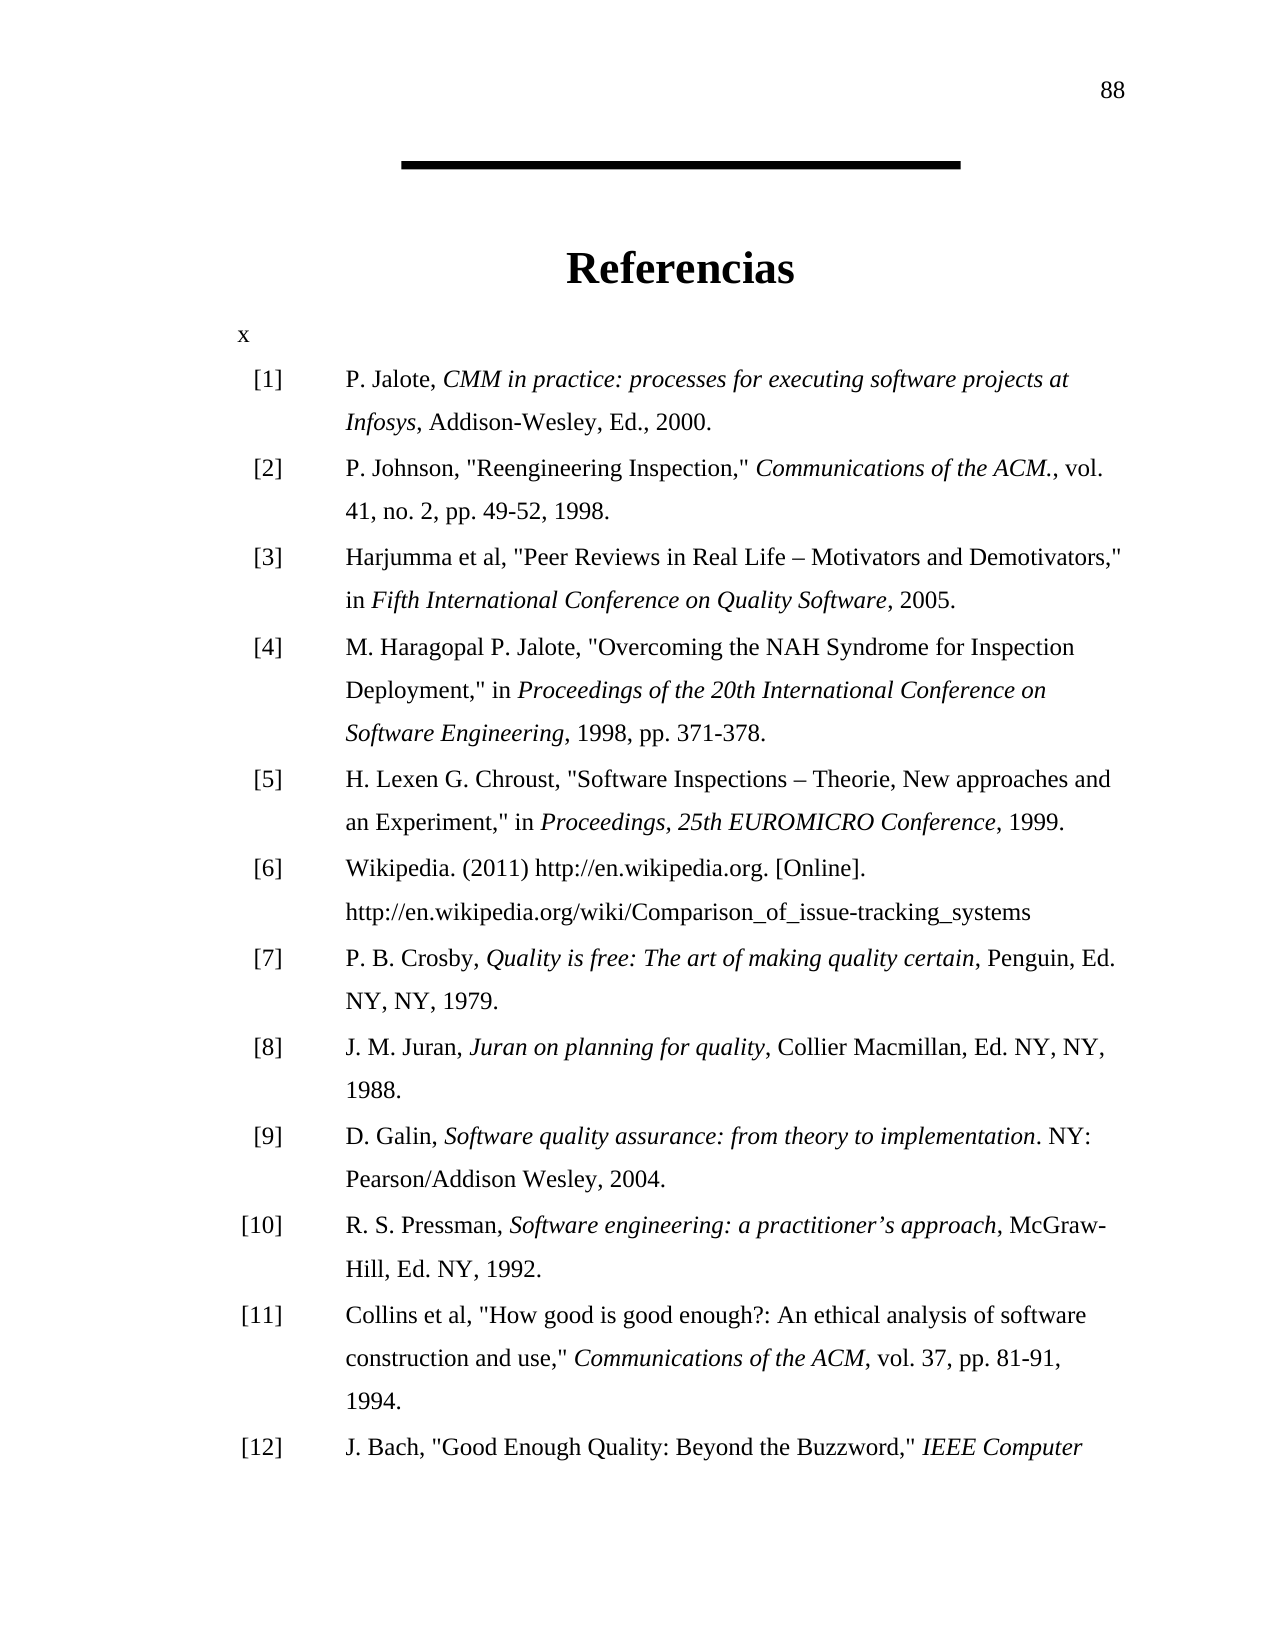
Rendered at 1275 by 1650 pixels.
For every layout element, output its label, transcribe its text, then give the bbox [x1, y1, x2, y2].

text Referencias [237, 240, 1125, 293]
table_cell [9] [175, 1120, 284, 1209]
table_cell [12] [175, 1431, 284, 1477]
table_cell [7] [175, 941, 284, 1030]
table_cell [11] [175, 1298, 284, 1431]
table_cell P. B. Crosby, Quality is free: The art of making quality certain, Penguin, Ed. NY, NY, 1979. [284, 941, 1123, 1030]
table_cell M. Haragopal P. Jalote, "Overcoming the NAH Syndrome for Inspection Deployment," in Proceedings of the 20th International Conference on Software Engineering, 1998, pp. 371-378. [284, 630, 1123, 763]
table_cell Collins et al, "How good is good enough?: An ethical analysis of software construction and use," Communications of the ACM, vol. 37, pp. 81-91, 1994. [284, 1298, 1123, 1431]
table_cell [10] [175, 1209, 284, 1298]
table_header P. Jalote, CMM in practice: processes for executing software projects at Infosys, Addison-Wesley, Ed., 2000. [284, 363, 1123, 452]
table_header [1] [175, 363, 284, 452]
table_cell [5] [175, 763, 284, 852]
table_cell Wikipedia. (2011) http://en.wikipedia.org. [Online]. http://en.wikipedia.org/wiki/Comparison_of_issue-tracking_systems [284, 852, 1123, 941]
table_cell P. Johnson, "Reengineering Inspection," Communications of the ACM., vol. 41, no. 2, pp. 49-52, 1998. [284, 452, 1123, 541]
table_cell [3] [175, 541, 284, 630]
table_cell D. Galin, Software quality assurance: from theory to implementation. NY: Pearson/Addison Wesley, 2004. [284, 1120, 1123, 1209]
table_cell [8] [175, 1030, 284, 1120]
table_cell [4] [175, 630, 284, 763]
table_cell [6] [175, 852, 284, 941]
table_cell Harjumma et al, "Peer Reviews in Real Life – Motivators and Demotivators," in Fifth International Conference on Quality Software, 2005. [284, 541, 1123, 630]
text x [237, 319, 1125, 348]
table_cell [2] [175, 452, 284, 541]
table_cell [284, 1431, 1123, 1477]
table_cell R. S. Pressman, Software engineering: a practitioner’s approach, McGraw-Hill, Ed. NY, 1992. [284, 1209, 1123, 1298]
table_cell H. Lexen G. Chroust, "Software Inspections – Theorie, New approaches and an Experiment," in Proceedings, 25th EUROMICRO Conference, 1999. [284, 763, 1123, 852]
table_cell J. M. Juran, Juran on planning for quality, Collier Macmillan, Ed. NY, NY, 1988. [284, 1030, 1123, 1120]
